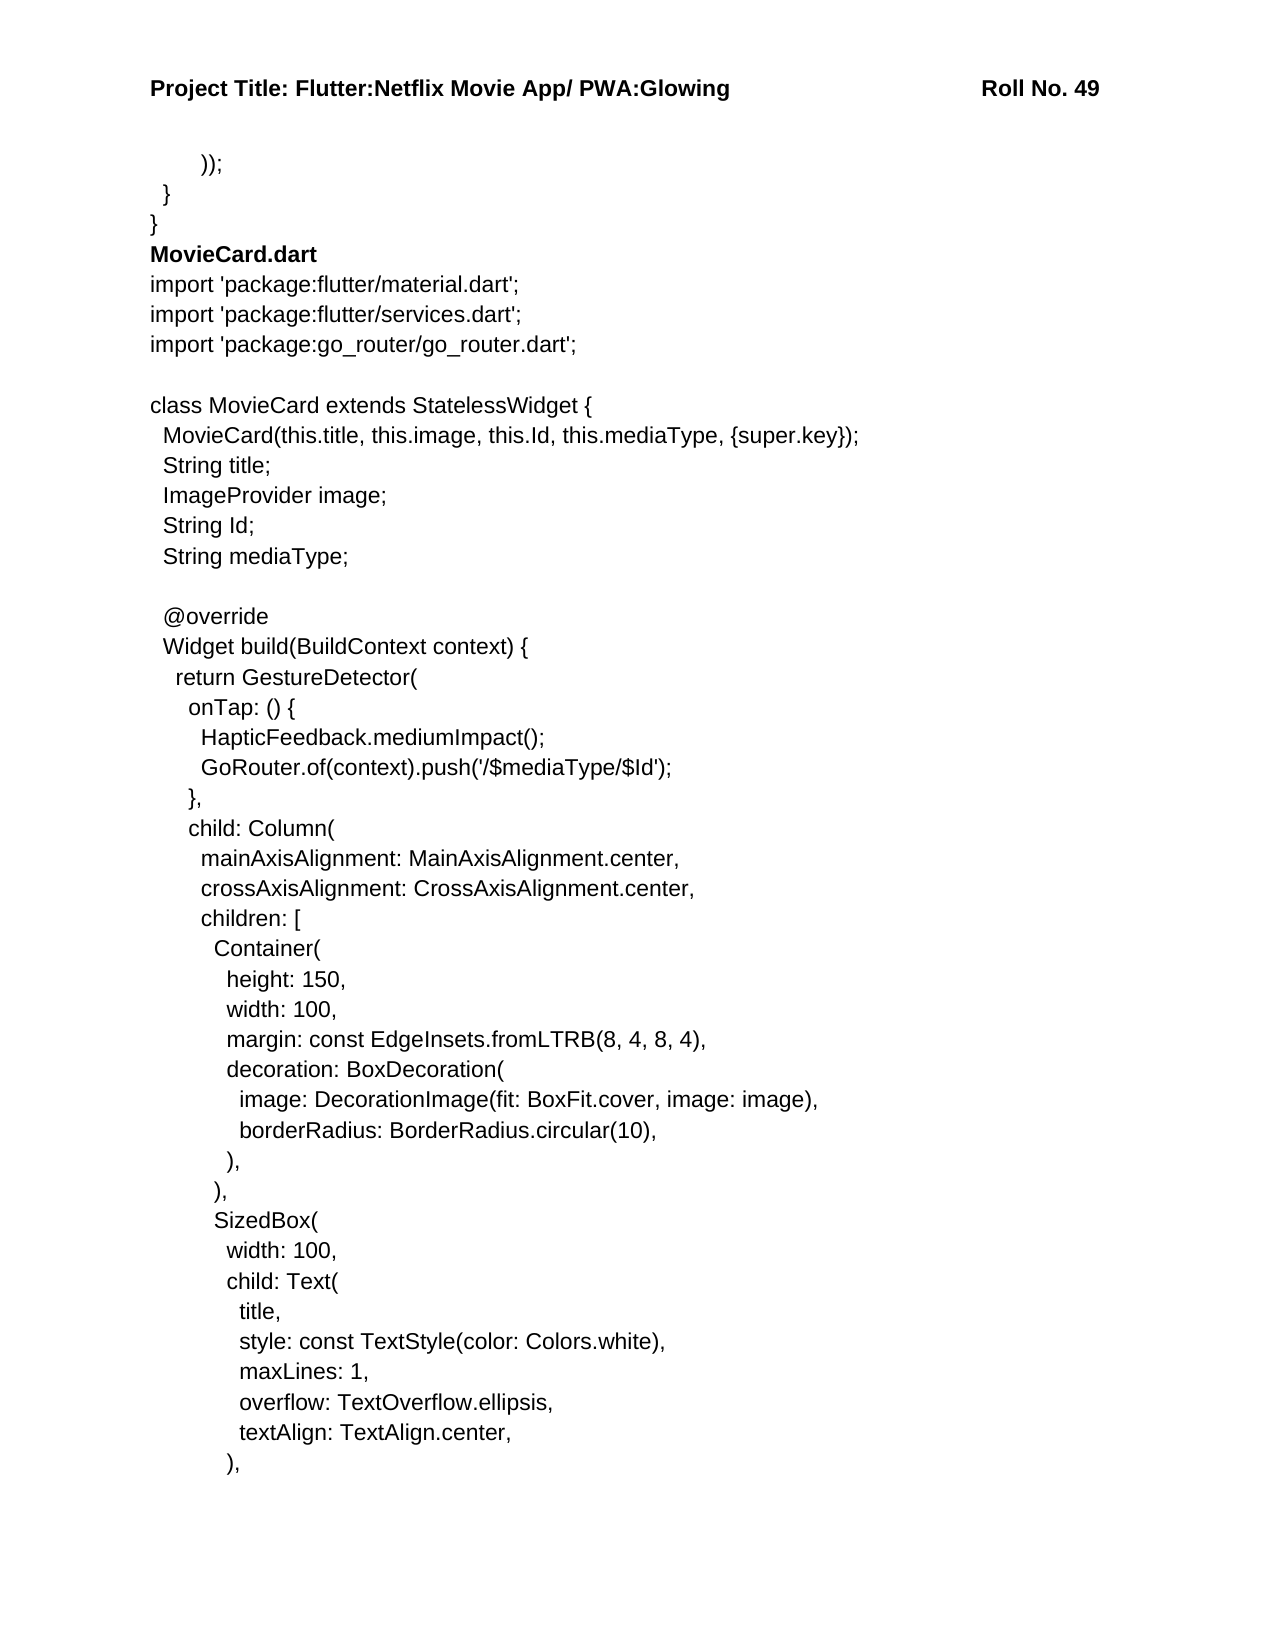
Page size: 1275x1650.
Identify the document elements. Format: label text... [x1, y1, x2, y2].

text GoRouter.of(context).push('/$mediaType/$Id'); [150, 754, 1125, 781]
text import 'package:flutter/services.dart'; [150, 301, 1125, 327]
text ImageProvider image; [150, 482, 1125, 509]
text class MovieCard extends StatelessWidget { [150, 392, 1125, 418]
text MovieCard(this.title, this.image, this.Id, this.mediaType, {super.key}); [150, 422, 1125, 448]
text HapticFeedback.mediumImpact(); [150, 724, 1125, 750]
text String title; [150, 452, 1125, 478]
text textAlign: TextAlign.center, [150, 1419, 1125, 1445]
text Widget build(BuildContext context) { [150, 633, 1125, 660]
text overflow: TextOverflow.ellipsis, [150, 1388, 1125, 1415]
text import 'package:go_router/go_router.dart'; [150, 331, 1125, 358]
text margin: const EdgeInsets.fromLTRB(8, 4, 8, 4), [150, 1026, 1125, 1052]
text MovieCard.dart import 'package:flutter/material.dart'; [150, 241, 1125, 297]
text String mediaType; [150, 543, 1125, 569]
text maxLines: 1, [150, 1358, 1125, 1385]
text child: Column( [150, 814, 1125, 841]
text onTap: () { [150, 694, 1125, 720]
text decoration: BoxDecoration( [150, 1056, 1125, 1083]
text crossAxisAlignment: CrossAxisAlignment.center, [150, 875, 1125, 901]
text image: DecorationImage(fit: BoxFit.cover, image: image), [150, 1086, 1125, 1113]
text }, [150, 784, 1125, 811]
text return GestureDetector( [150, 663, 1125, 690]
text title, [150, 1298, 1125, 1324]
text )); [150, 150, 1125, 176]
text Container( [150, 935, 1125, 962]
text } [150, 210, 1125, 237]
text ), [150, 1147, 1125, 1173]
text } [150, 180, 1125, 207]
text SizedBox( [150, 1207, 1125, 1234]
text width: 100, [150, 996, 1125, 1022]
text ), [150, 1177, 1125, 1203]
text style: const TextStyle(color: Colors.white), [150, 1328, 1125, 1354]
text children: [ [150, 905, 1125, 932]
text mainAxisAlignment: MainAxisAlignment.center, [150, 845, 1125, 871]
text @override [150, 603, 1125, 629]
text child: Text( [150, 1268, 1125, 1294]
text height: 150, [150, 966, 1125, 992]
text ), [150, 1449, 1125, 1475]
text width: 100, [150, 1237, 1125, 1264]
text borderRadius: BorderRadius.circular(10), [150, 1117, 1125, 1143]
text String Id; [150, 512, 1125, 539]
